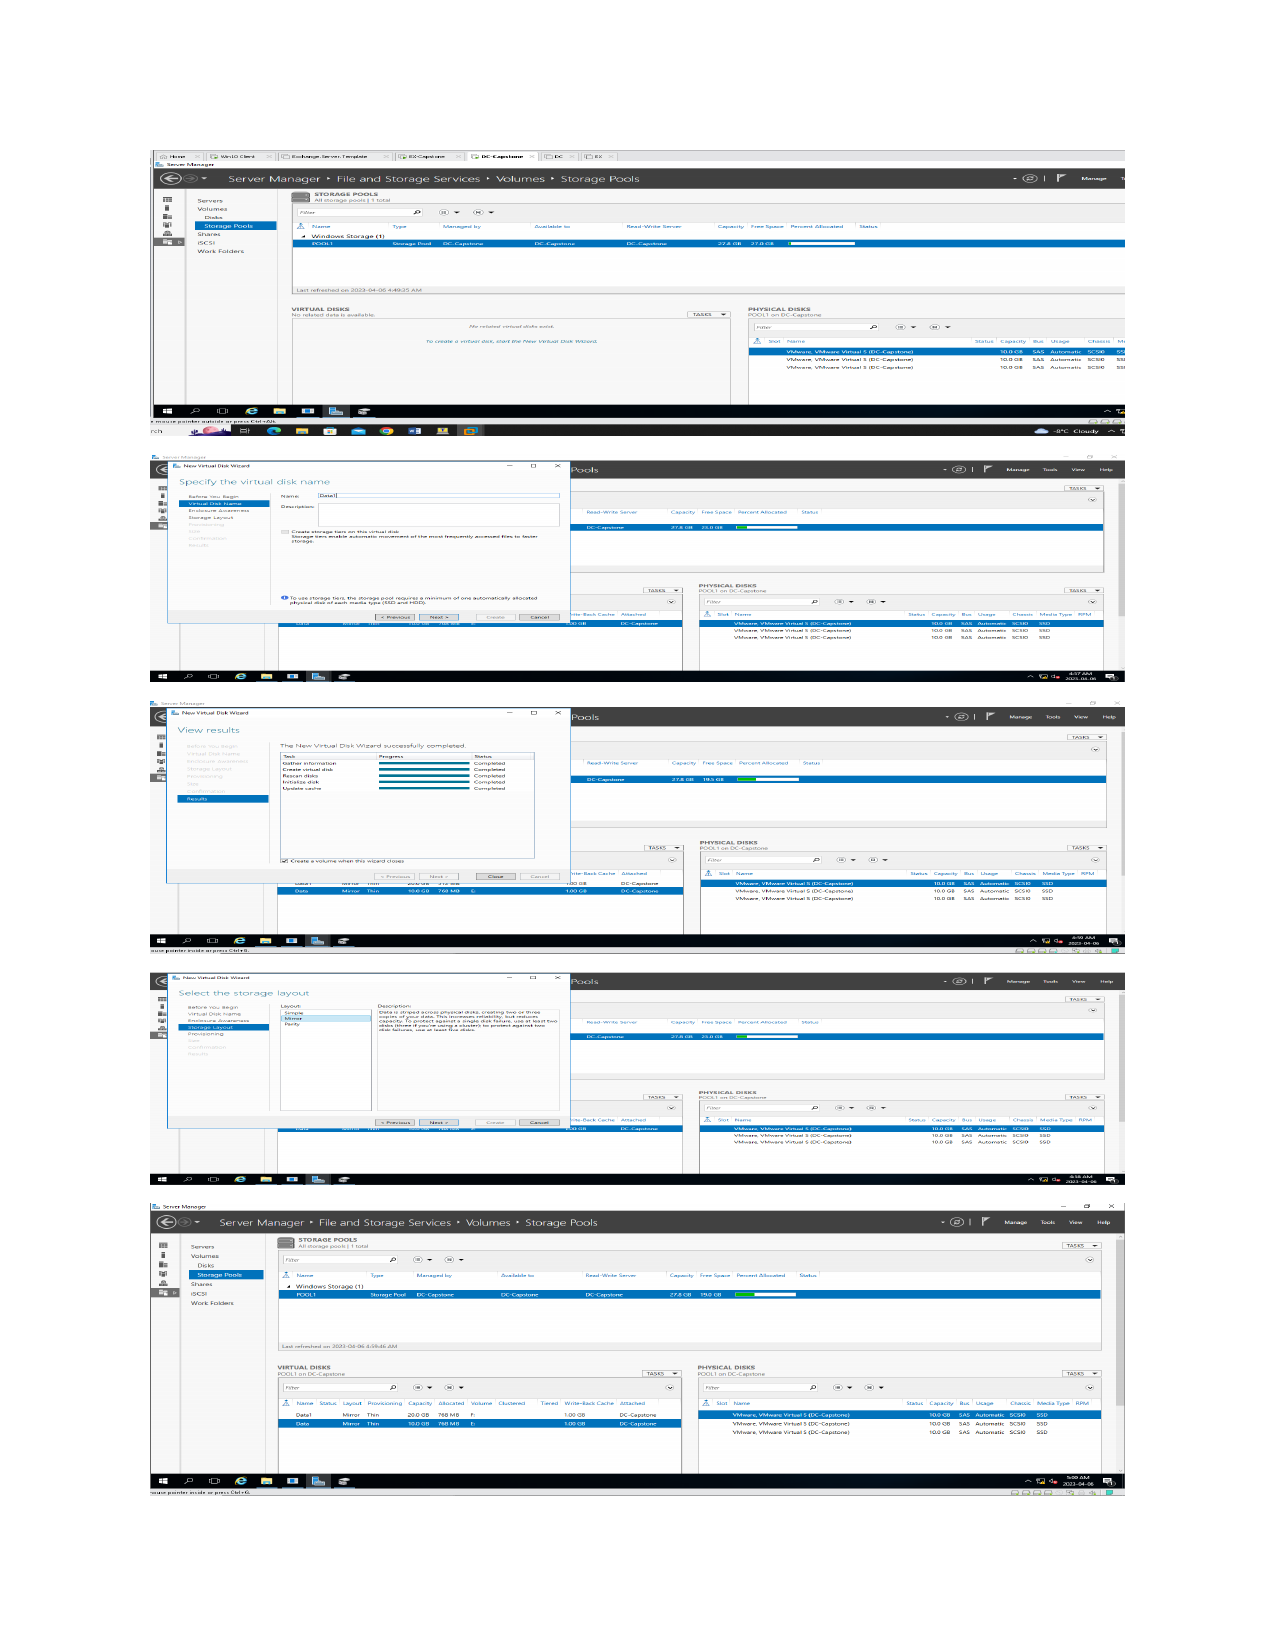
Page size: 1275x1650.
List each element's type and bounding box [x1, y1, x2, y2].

picture [150, 972, 1125, 1185]
picture [150, 700, 1125, 954]
picture [150, 454, 1125, 682]
picture [150, 1203, 1125, 1496]
picture [150, 150, 1125, 436]
